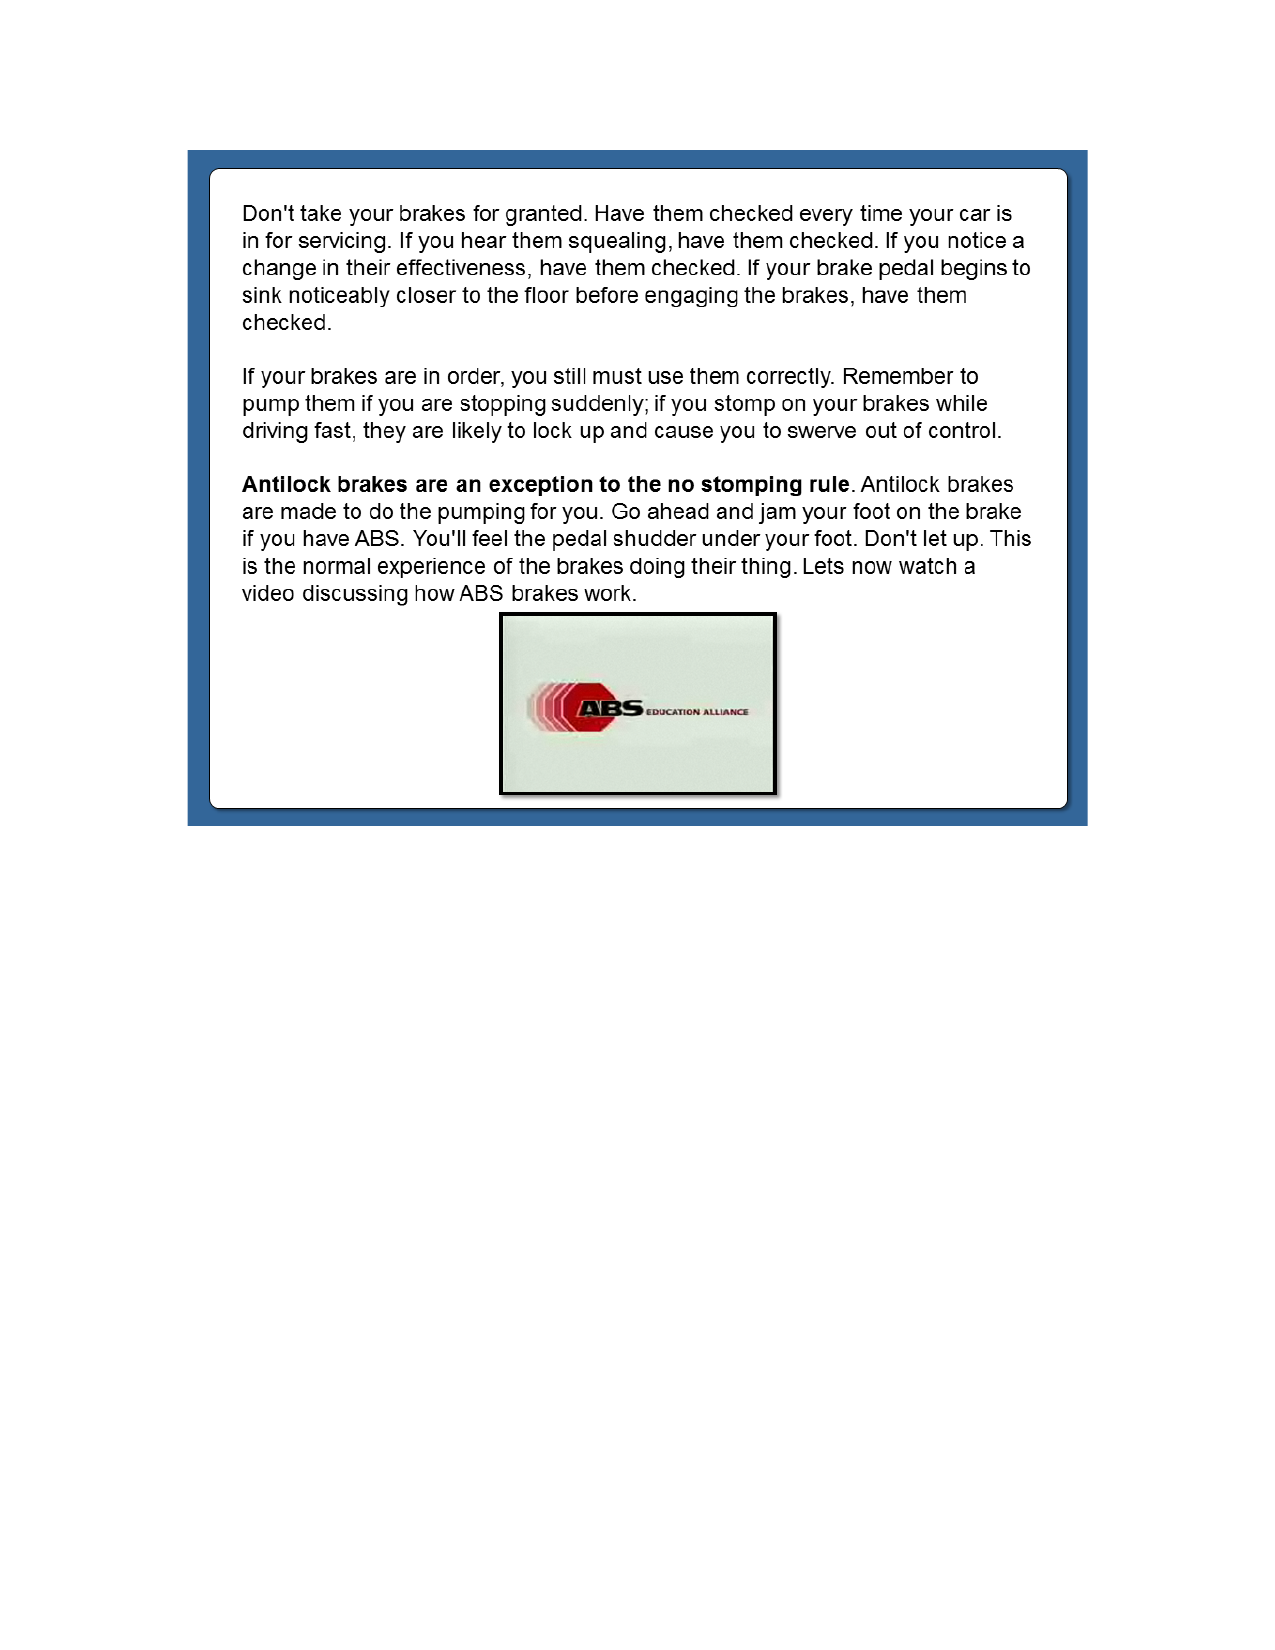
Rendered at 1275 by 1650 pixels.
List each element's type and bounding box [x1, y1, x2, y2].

picture [187, 150, 1088, 826]
